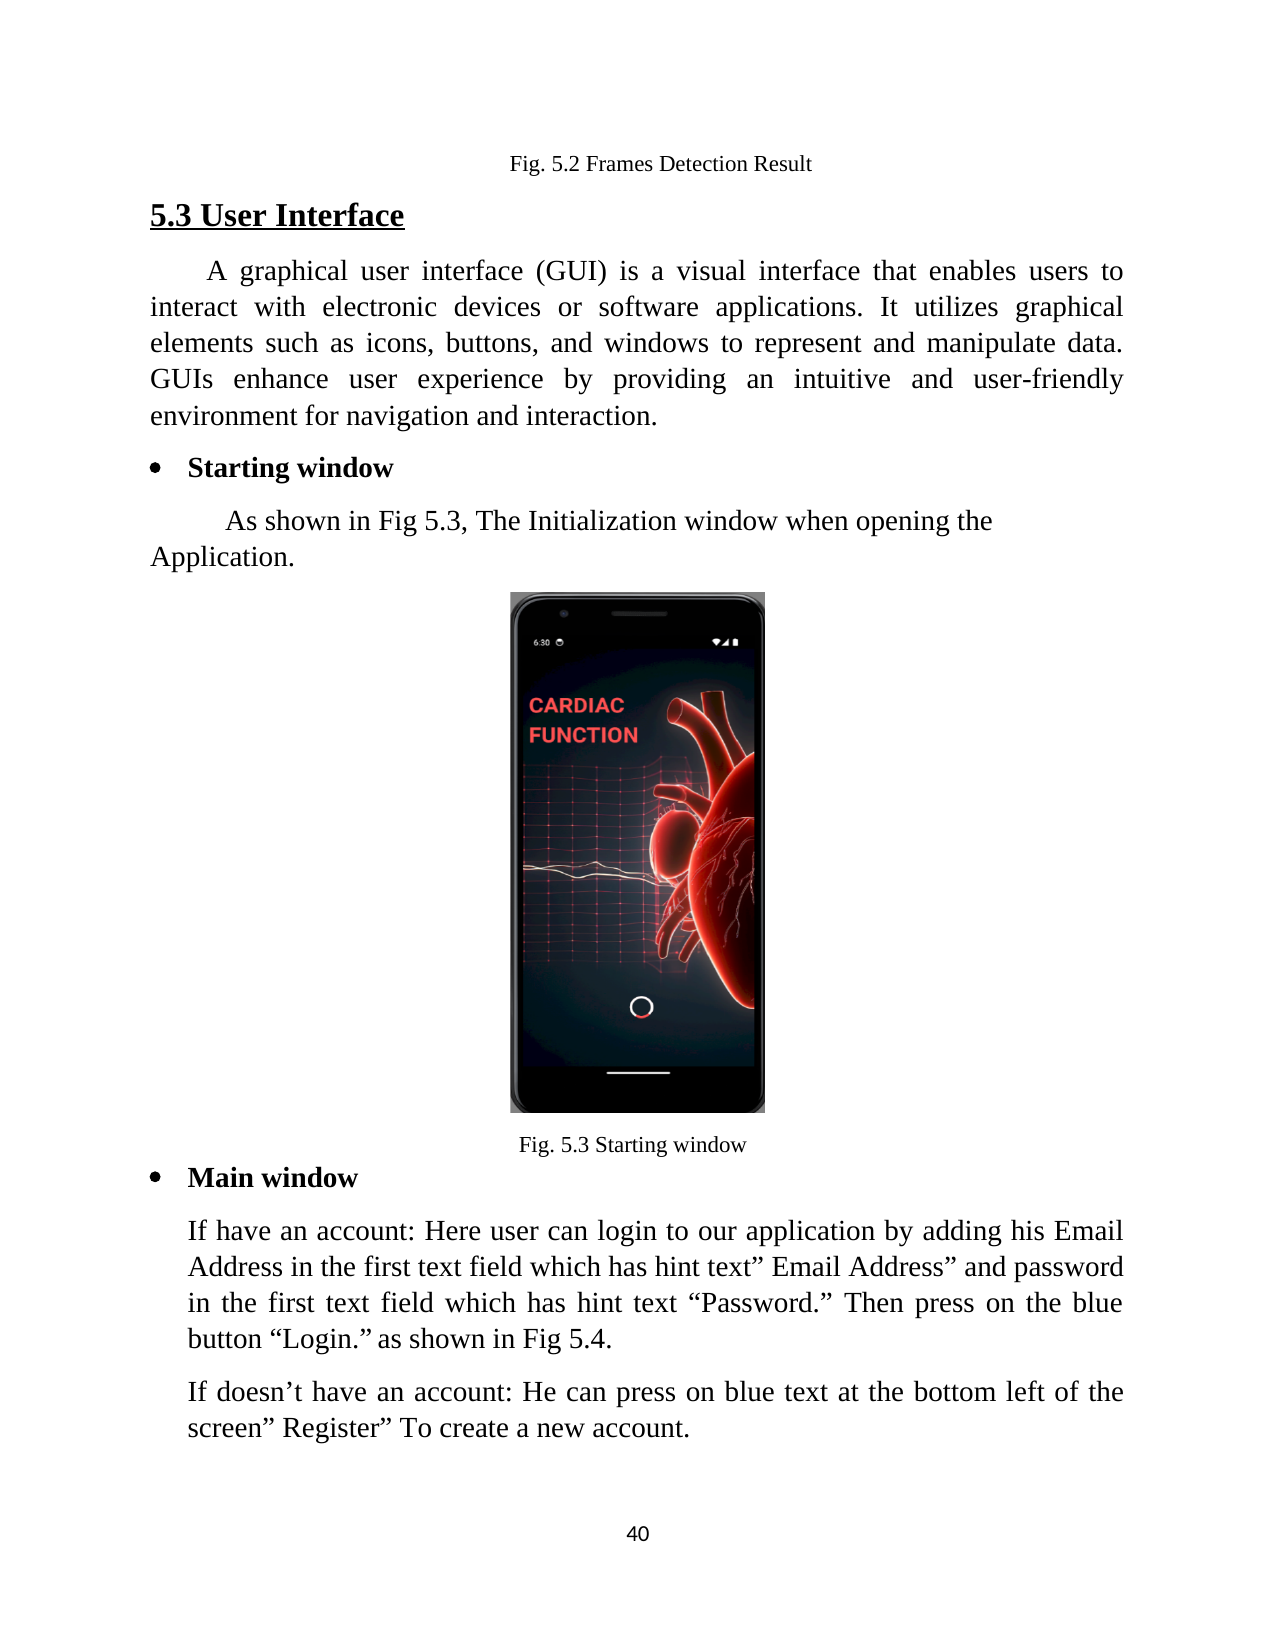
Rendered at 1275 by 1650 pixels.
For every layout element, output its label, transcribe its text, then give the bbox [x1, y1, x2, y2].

list Main window [150, 1160, 1125, 1193]
list Starting window [150, 451, 1125, 484]
text 5.3 User Interface [150, 195, 1125, 233]
text If doesn’t have an account: He can press on blue text at the bottom left of the screen” Register” To create a new account. [187, 1374, 1125, 1443]
text Fig. 5.2 Frames Detection Result [150, 150, 1125, 176]
text As shown in Fig 5.3, The Initialization window when opening the Application. [150, 503, 1125, 573]
text If have an account: Here user can login to our application by adding his Email Address in the first text field which has hint text” Email Address” and password in the first text field which has hint text “Password.” Then press on the blue button “Login.” as shown in Fig 5.4. [187, 1213, 1125, 1354]
list Fig. 5.3 Starting window [141, 1131, 1125, 1158]
picture [510, 592, 765, 1113]
text A graphical user interface (GUI) is a visual interface that enables users to interact with electronic devices or software applications. It utilizes graphical elements such as icons, buttons, and windows to represent and manipulate data. GUIs enhance user experience by providing an intuitive and user-friendly environment for navigation and interaction. [150, 253, 1125, 431]
